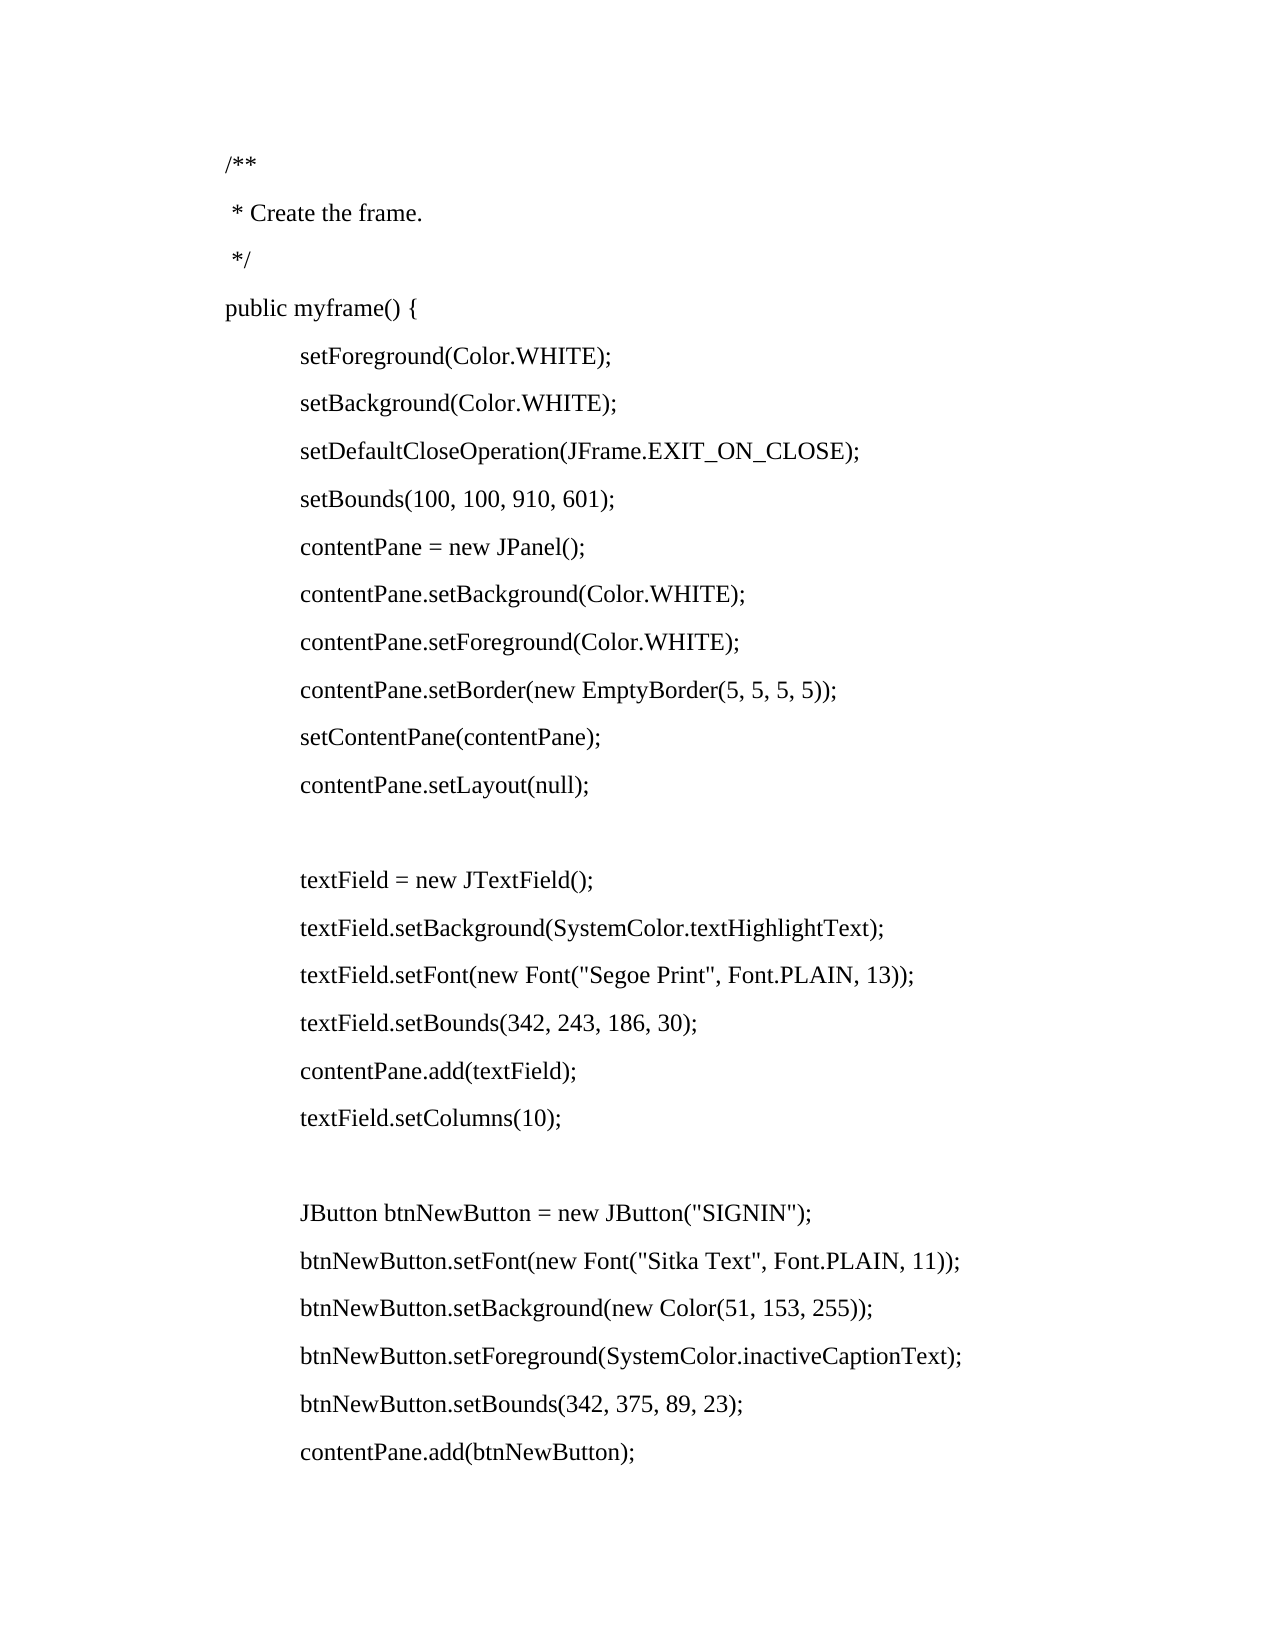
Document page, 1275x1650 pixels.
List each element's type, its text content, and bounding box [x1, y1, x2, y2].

text contentPane.setBackground(Color.WHITE); [150, 579, 1125, 608]
text textField = new JTextField(); [150, 865, 1125, 894]
text contentPane = new JPanel(); [150, 532, 1125, 560]
text contentPane.setForeground(Color.WHITE); [150, 627, 1125, 656]
text contentPane.setBorder(new EmptyBorder(5, 5, 5, 5)); [150, 675, 1125, 703]
text textField.setFont(new Font("Segoe Print", Font.PLAIN, 13)); [150, 960, 1125, 989]
text */ [150, 245, 1125, 274]
text btnNewButton.setFont(new Font("Sitka Text", Font.PLAIN, 11)); [150, 1246, 1125, 1274]
text setForeground(Color.WHITE); [150, 341, 1125, 369]
text /** [150, 150, 1125, 179]
text textField.setBackground(SystemColor.textHighlightText); [150, 913, 1125, 941]
text setBounds(100, 100, 910, 601); [150, 484, 1125, 513]
text textField.setColumns(10); [150, 1103, 1125, 1132]
text setDefaultCloseOperation(JFrame.EXIT_ON_CLOSE); [150, 436, 1125, 465]
text btnNewButton.setBounds(342, 375, 89, 23); [150, 1389, 1125, 1418]
text btnNewButton.setForeground(SystemColor.inactiveCaptionText); [150, 1341, 1125, 1370]
text contentPane.add(btnNewButton); [150, 1437, 1125, 1465]
text JButton btnNewButton = new JButton("SIGNIN"); [150, 1198, 1125, 1227]
text textField.setBounds(342, 243, 186, 30); [150, 1008, 1125, 1037]
text contentPane.setLayout(null); [150, 770, 1125, 799]
text btnNewButton.setBackground(new Color(51, 153, 255)); [150, 1293, 1125, 1322]
text public myframe() { [150, 293, 1125, 322]
text contentPane.add(textField); [150, 1056, 1125, 1084]
text setContentPane(contentPane); [150, 722, 1125, 751]
text setBackground(Color.WHITE); [150, 388, 1125, 417]
text * Create the frame. [150, 198, 1125, 226]
